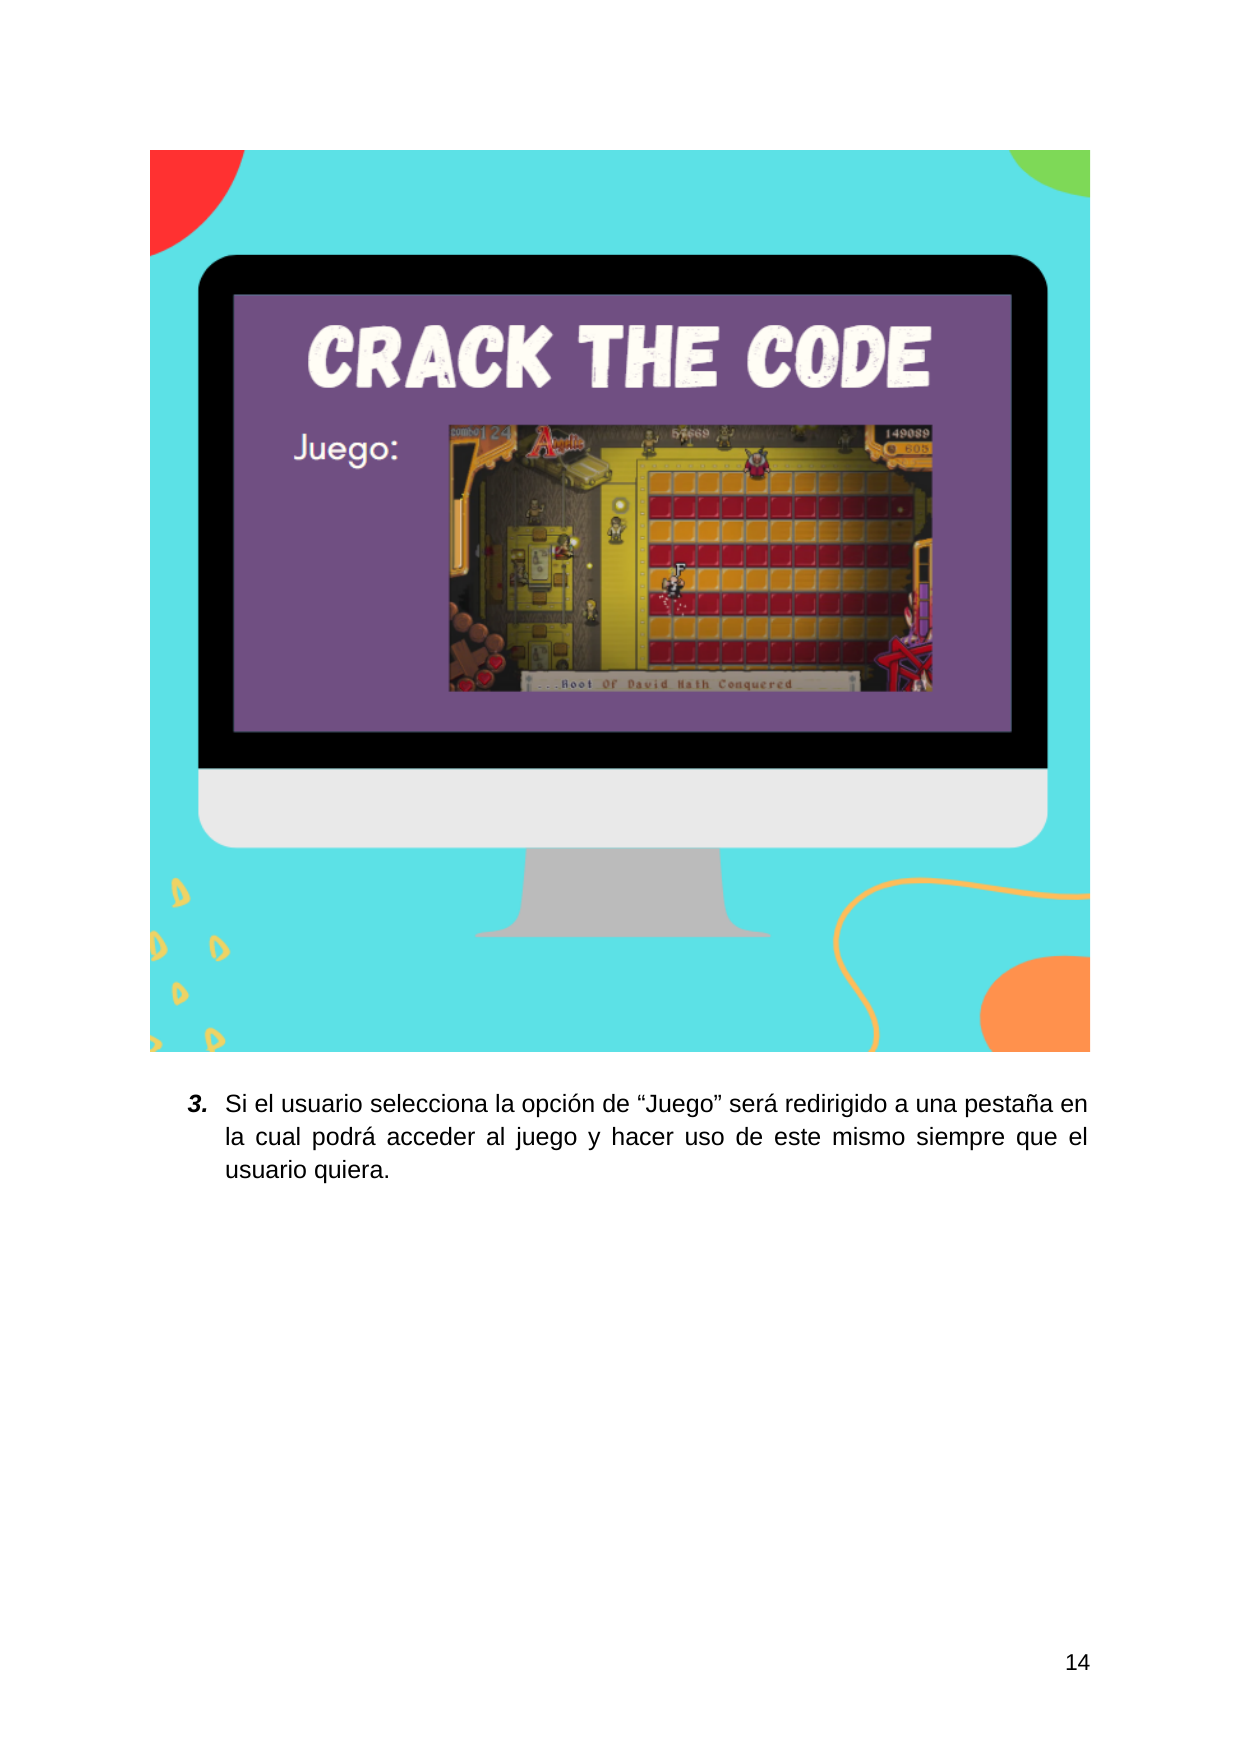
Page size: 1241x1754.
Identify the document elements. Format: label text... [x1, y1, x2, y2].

picture [150, 150, 1091, 1052]
list Si el usuario selecciona la opción de “Juego” será redirigido a una pestaña en la cual podrá acceder al juego y hacer uso de este mismo siempre que el usuario quiera. [187, 1089, 1090, 1184]
